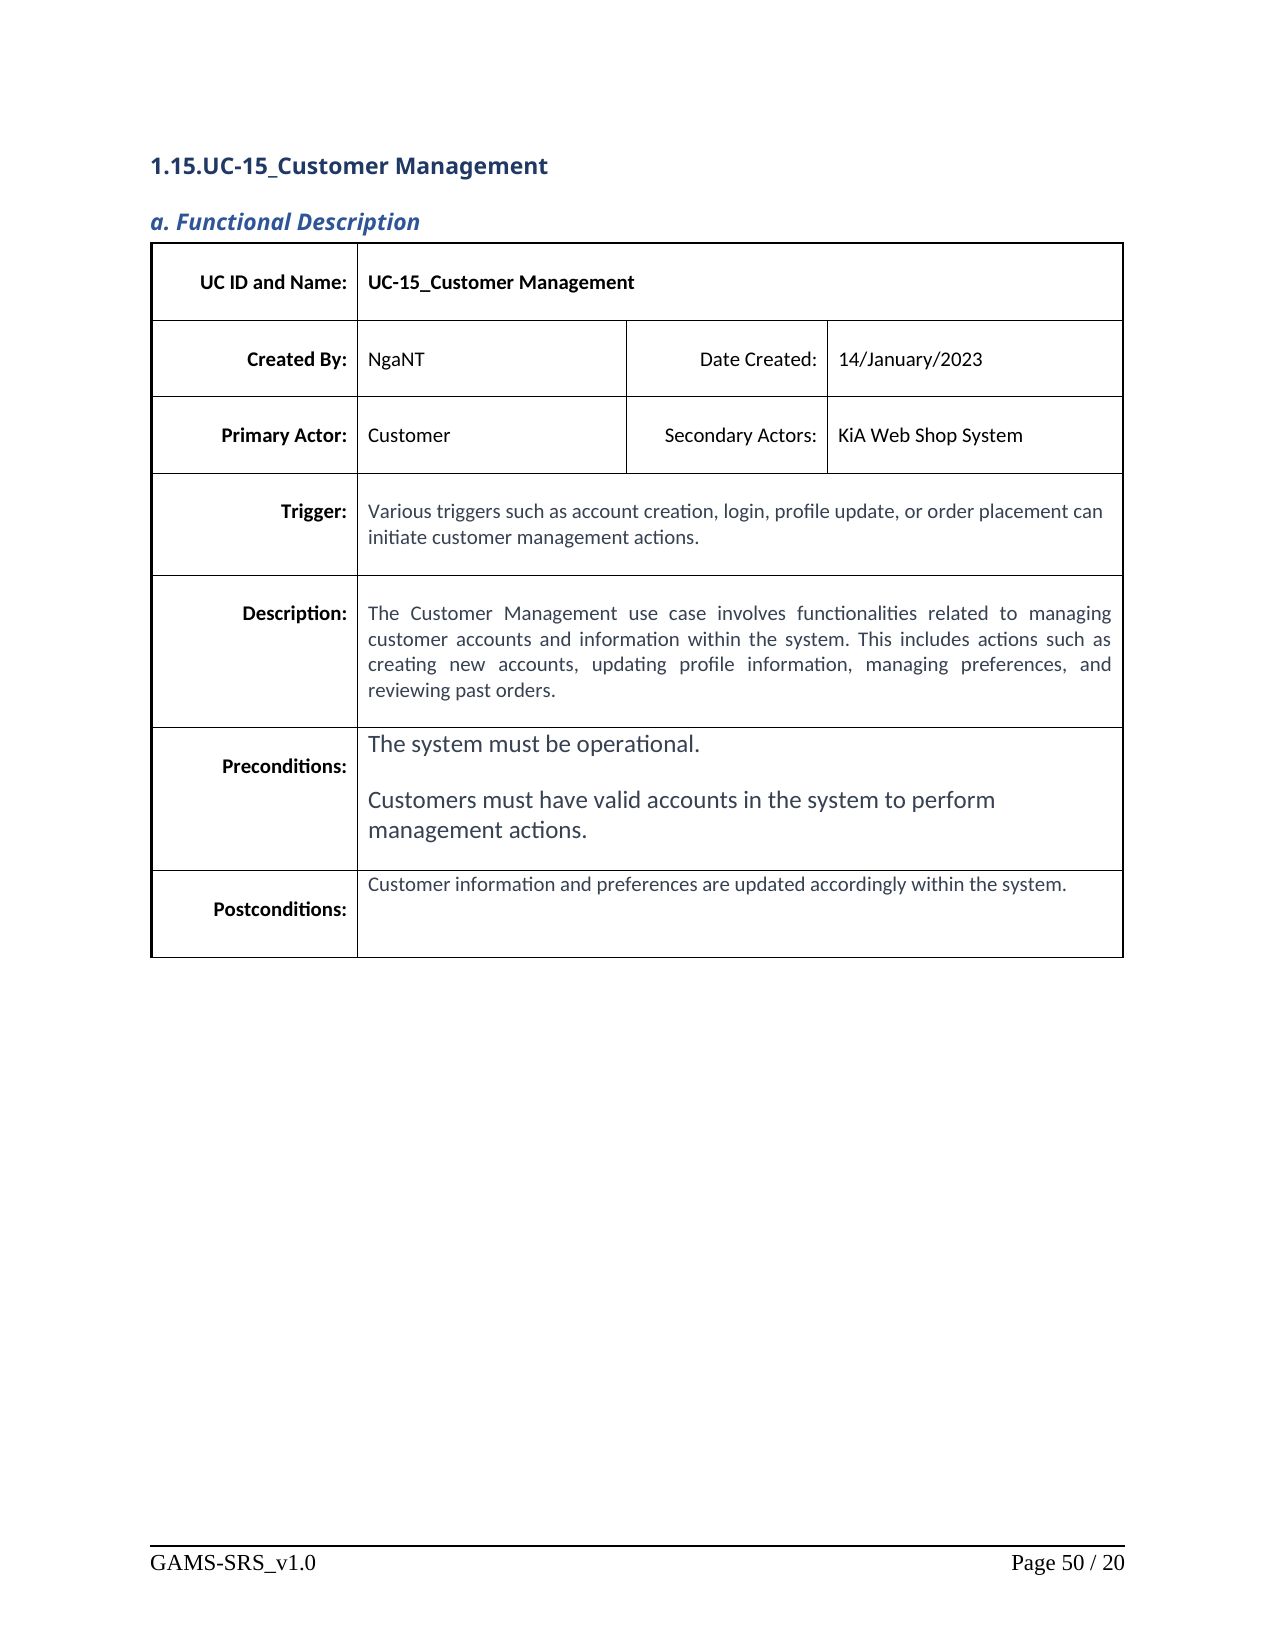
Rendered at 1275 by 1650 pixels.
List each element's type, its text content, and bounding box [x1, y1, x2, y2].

table_cell Secondary Actors: [627, 397, 827, 473]
table_header UC ID and Name: [153, 244, 357, 320]
table_cell Date Created: [627, 321, 827, 396]
table_cell Trigger: [153, 474, 357, 574]
table_cell Various triggers such as account creation, login, profile update, or order placement can initiate customer management actions. [358, 474, 1122, 574]
table_cell Customer information and preferences are updated accordingly within the system. [358, 871, 1122, 957]
table_cell 14/January/2023 [828, 321, 1122, 396]
table_cell Description: [153, 576, 357, 727]
table_cell Primary Actor: [153, 397, 357, 473]
table_cell Customer [358, 397, 626, 473]
table_cell The system must be operational. Customers must have valid accounts in the system to perform management actions. [358, 728, 1122, 870]
table_header UC-15_Customer Management [358, 244, 1122, 320]
table_cell Created By: [153, 321, 357, 396]
table_cell Preconditions: [153, 728, 357, 870]
table_cell KiA Web Shop System [828, 397, 1122, 473]
subtitle 1.15.UC-15_Customer Management [150, 150, 1125, 181]
subtitle a. Functional Description [150, 206, 1125, 237]
table_cell NgaNT [358, 321, 626, 396]
table_cell Postconditions: [153, 871, 357, 957]
table_cell The Customer Management use case involves functionalities related to managing customer accounts and information within the system. This includes actions such as creating new accounts, updating profile information, managing preferences, and reviewing past orders. [358, 576, 1122, 727]
